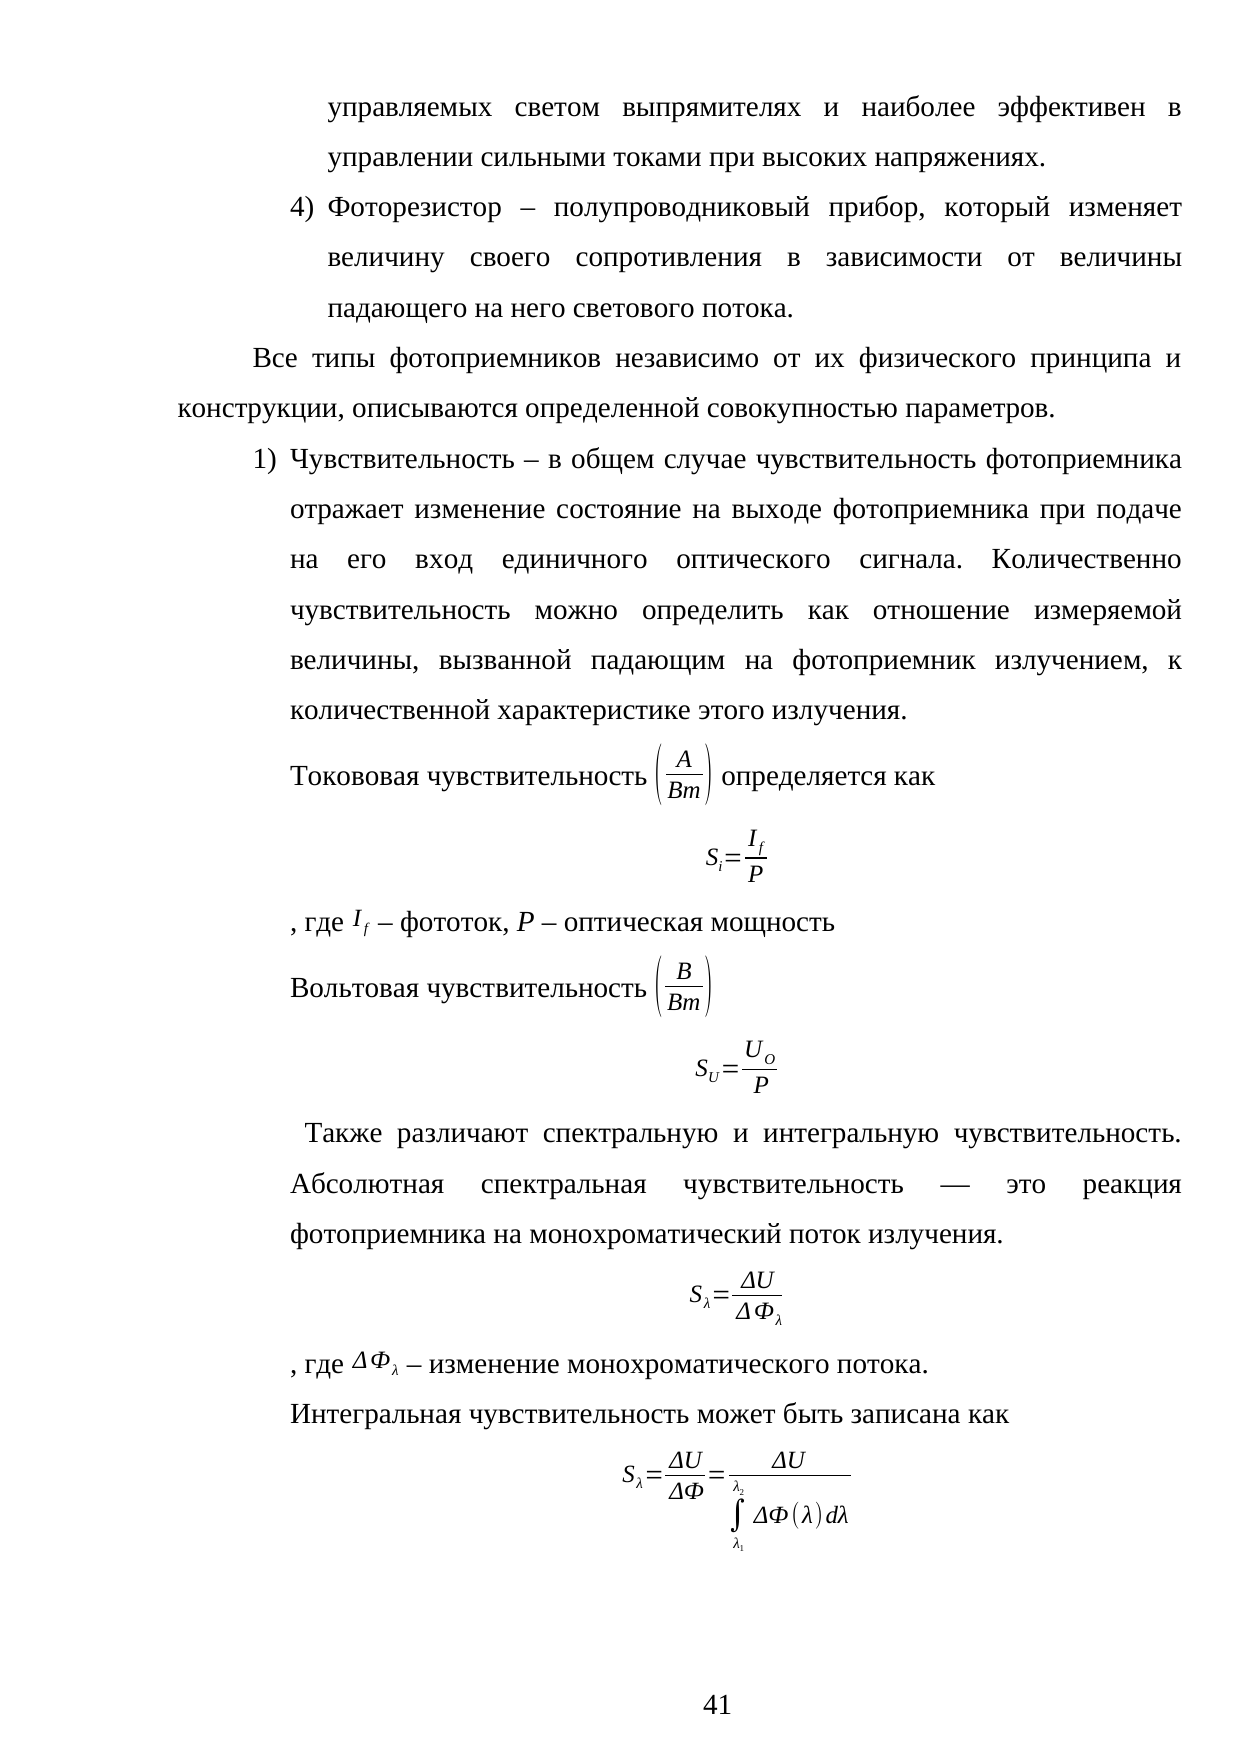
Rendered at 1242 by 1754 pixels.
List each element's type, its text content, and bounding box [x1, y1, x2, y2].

list , где – фототок, P – оптическая мощность [290, 904, 1183, 937]
list Фоторезистор – полупроводниковый прибор, который изменяет величину своего сопротивления в зависимости от величины падающего на него светового потока. [290, 189, 1183, 323]
list Интегральная чувствительность может быть записана как [290, 1396, 1183, 1430]
list Вольтовая чувствительность [290, 954, 1183, 1019]
text Все типы фотоприемников независимо от их физического принципа и конструкции, описываются определенной совокупностью параметров. [177, 340, 1183, 424]
list Чувствительность – в общем случае чувствительность фотоприемника отражает изменение состояние на выходе фотоприемника при подаче на его вход единичного оптического сигнала. Количественно чувствительность можно определить как отношение измеряемой величины, вызванной падающим на фотоприемник излучением, к количественной характеристике этого излучения. [252, 441, 1183, 726]
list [290, 89, 1183, 172]
list , где – изменение монохроматического потока. [290, 1346, 1183, 1379]
list Также различают спектральную и интегральную чувствительность. Абсолютная спектральная чувствительность — это реакция фотоприемника на монохроматический поток излучения. [290, 1116, 1183, 1250]
list Токововая чувствительность определяется как [290, 743, 1183, 808]
